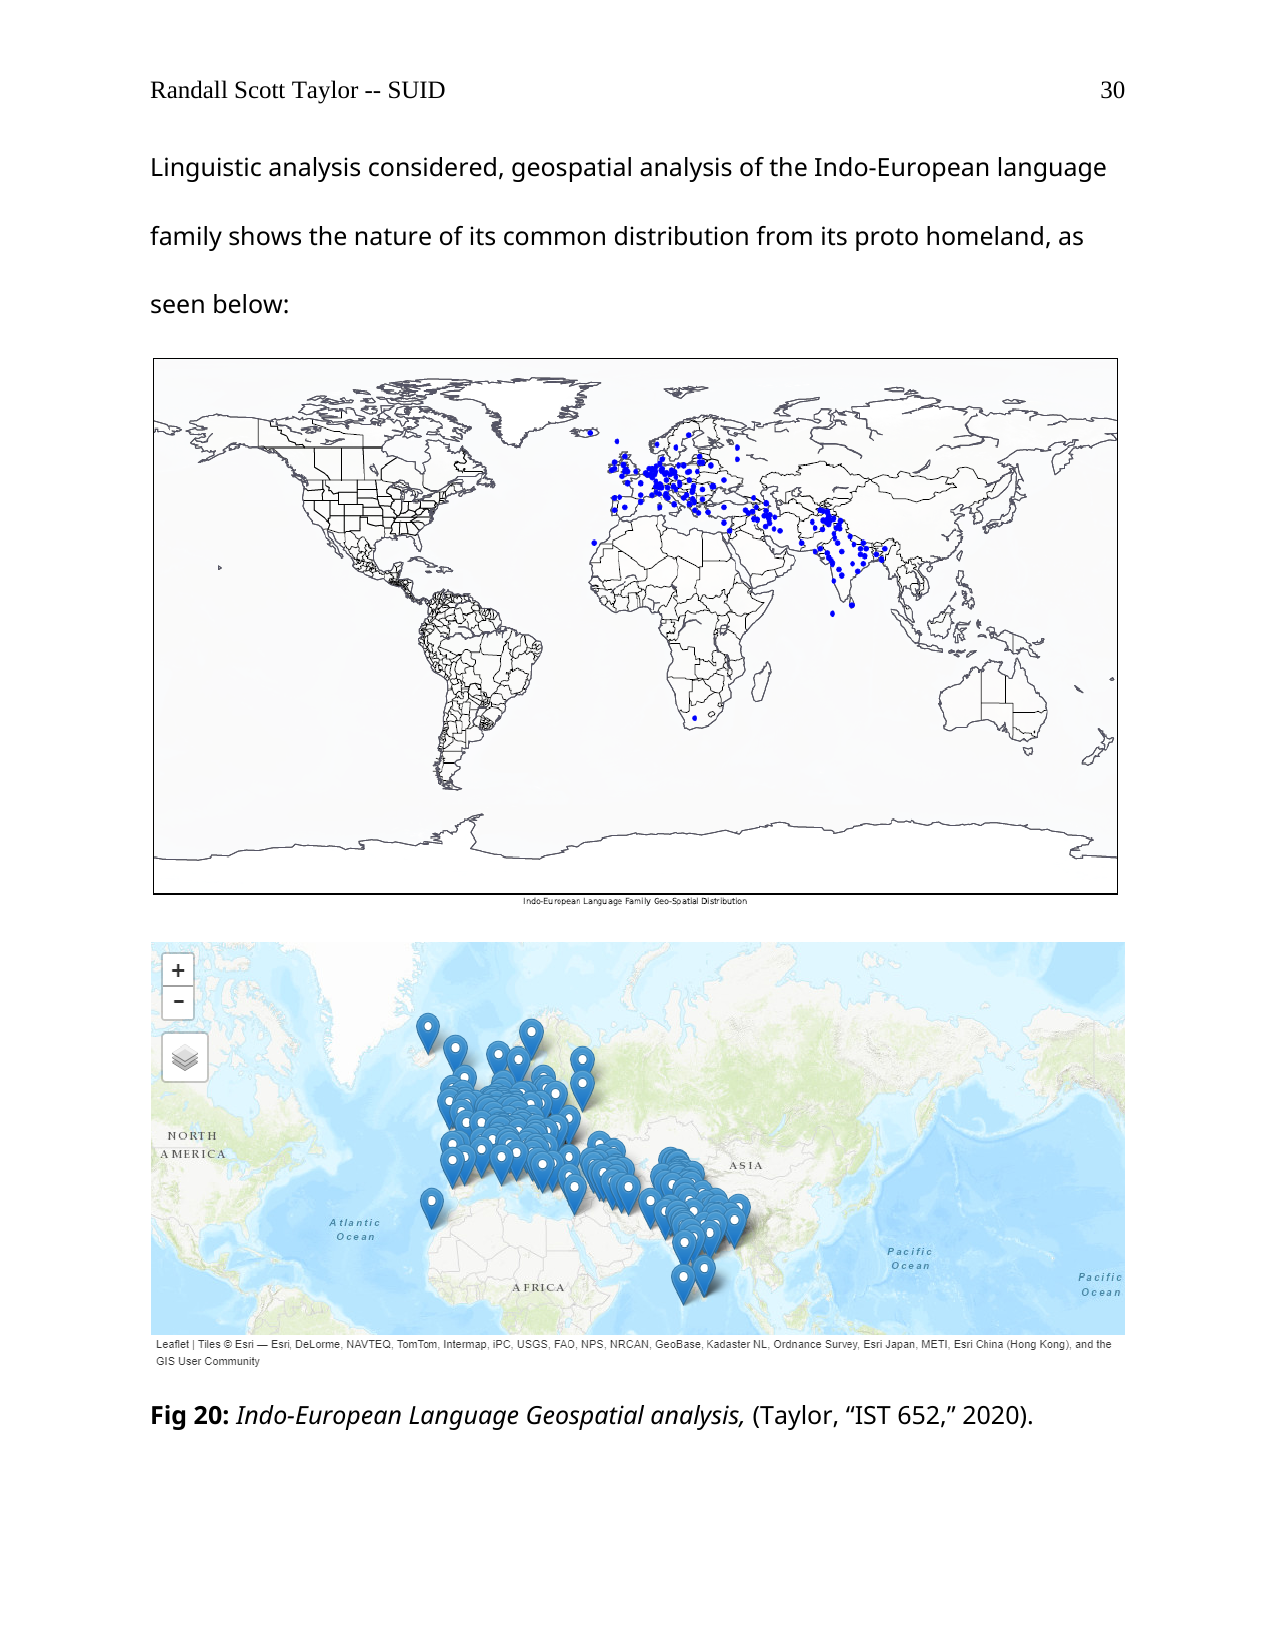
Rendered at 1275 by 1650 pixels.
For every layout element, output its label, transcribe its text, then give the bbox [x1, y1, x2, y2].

text Fig 20: Indo-European Language Geospatial analysis, (Taylor, “IST 652,” 2020). [150, 1398, 1125, 1432]
picture [150, 941, 1125, 1369]
picture [150, 354, 1125, 913]
text Linguistic analysis considered, geospatial analysis of the Indo-European language family shows the nature of its common distribution from its proto homeland, as seen below: [150, 150, 1125, 320]
